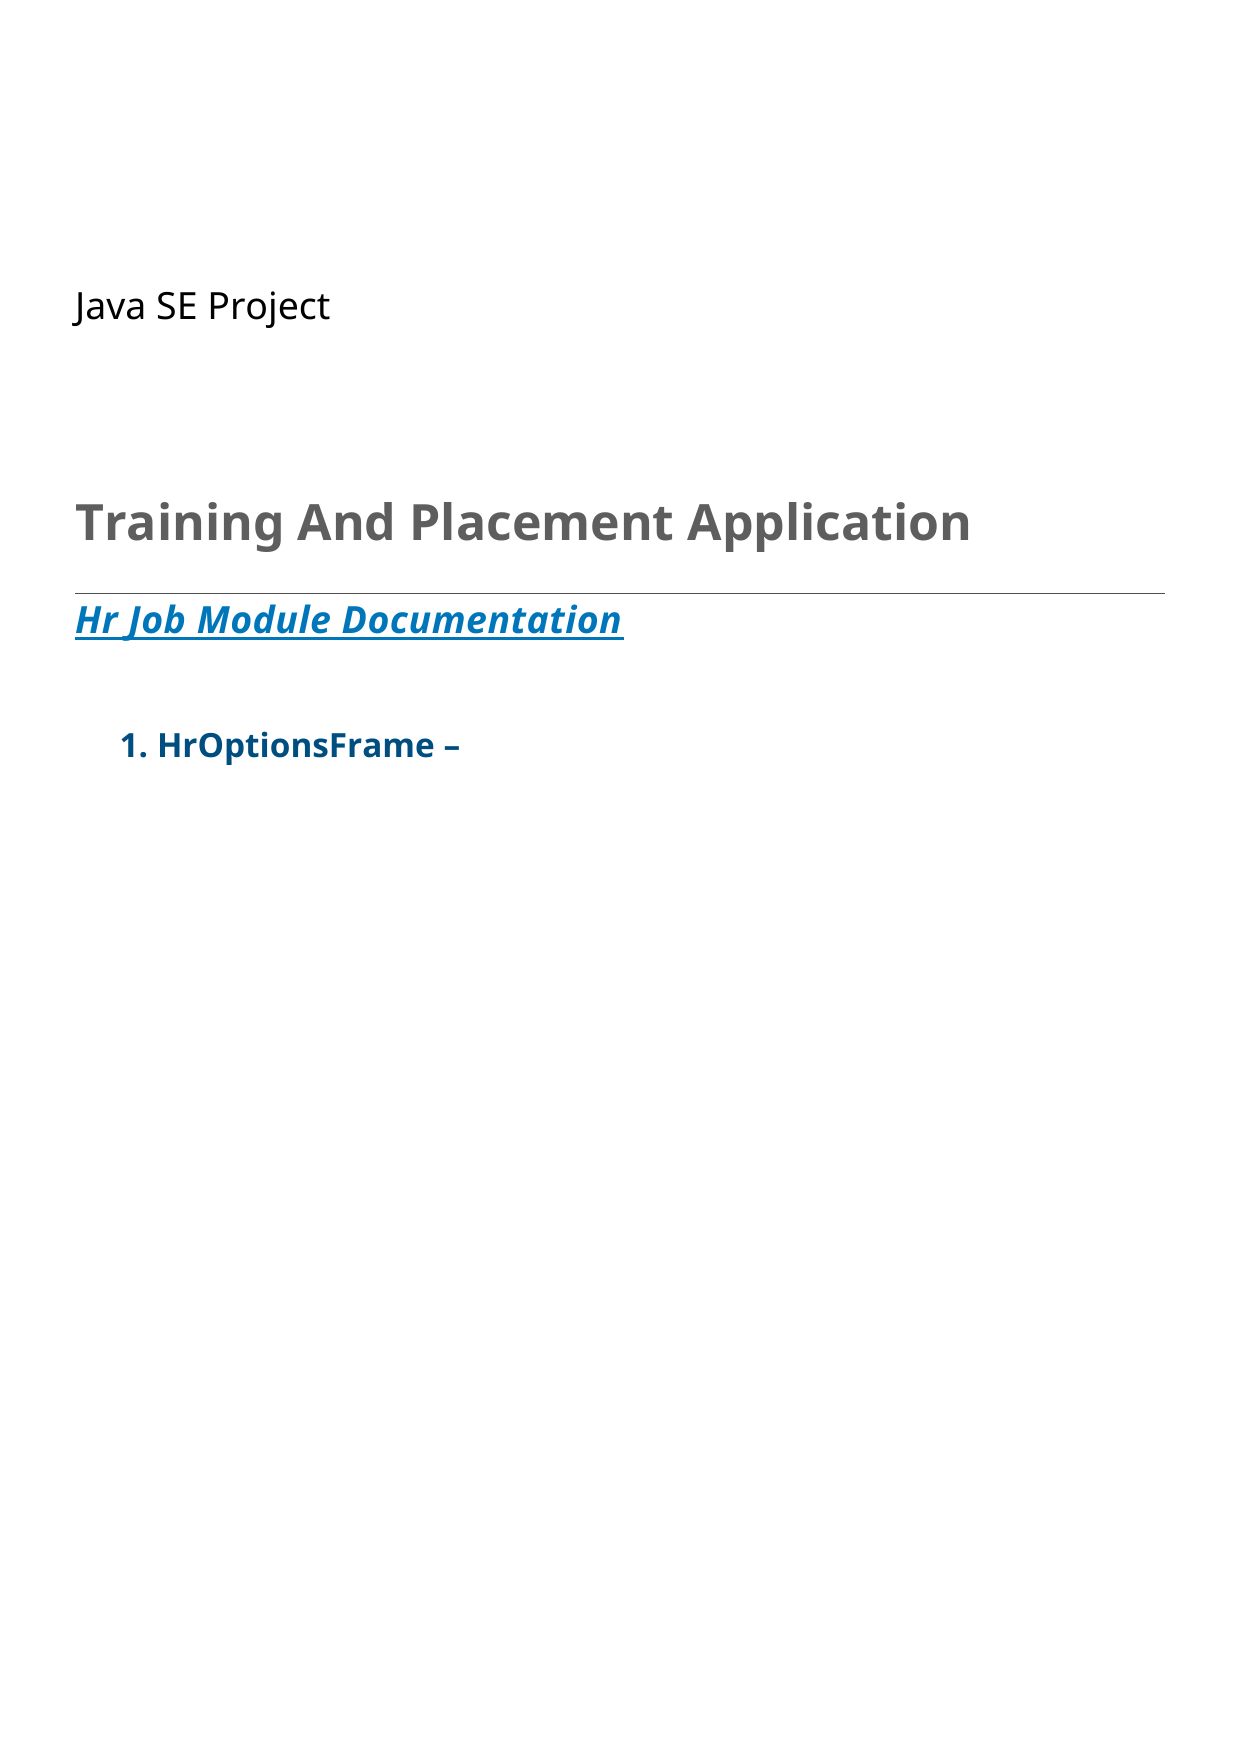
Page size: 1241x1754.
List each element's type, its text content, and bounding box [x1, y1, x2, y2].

text Hr Job Module Documentation [75, 594, 1165, 645]
title Training And Placement Application [75, 487, 1165, 555]
text Java SE Project [75, 279, 1165, 330]
list HrOptionsFrame – [119, 722, 1165, 767]
